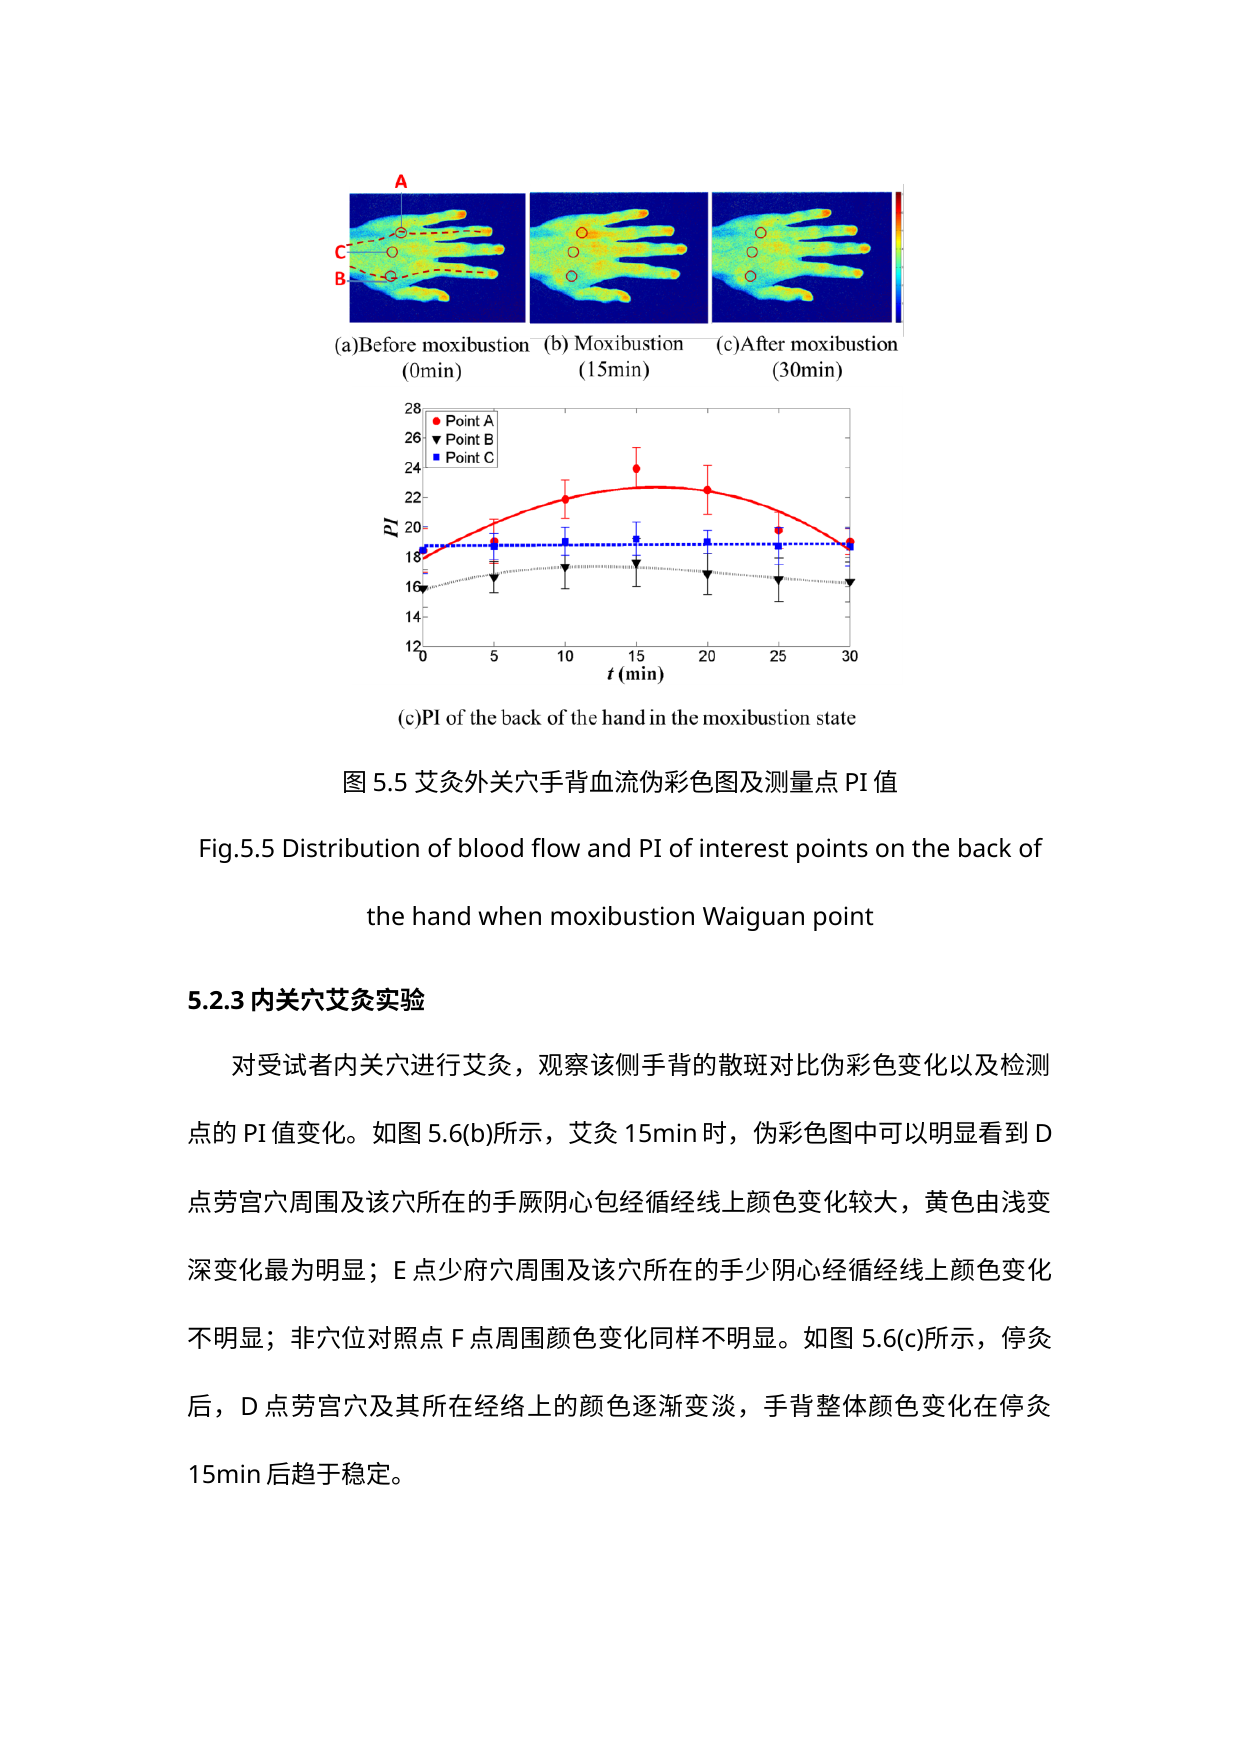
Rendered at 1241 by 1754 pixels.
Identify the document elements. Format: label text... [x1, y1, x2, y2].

text 图5.5 艾灸外关穴手背血流伪彩色图及测量点PI值 [187, 748, 1053, 813]
text Fig.5.5 Distribution of blood flow and PI of interest points on the back of the hand when moxibustion Waiguan point [187, 815, 1053, 948]
text 5.2.3内关穴艾灸实验 [187, 966, 1053, 1031]
picture [320, 162, 920, 742]
text 对受试者内关穴进行艾灸，观察该侧手背的散斑对比伪彩色变化以及检测点的PI值变化。如图5.6(b)所示，艾灸15min时，伪彩色图中可以明显看到D点劳宫穴周围及该穴所在的手厥阴心包经循经线上颜色变化较大，黄色由浅变深变化最为明显；E点少府穴周围及该穴所在的手少阴心经循经线上颜色变化不明显；非穴位对照点F点周围颜色变化同样不明显。如图5.6(c)所示，停灸后，D点劳宫穴及其所在经络上的颜色逐渐变淡，手背整体颜色变化在停灸15min后趋于稳定。 [187, 1031, 1053, 1506]
